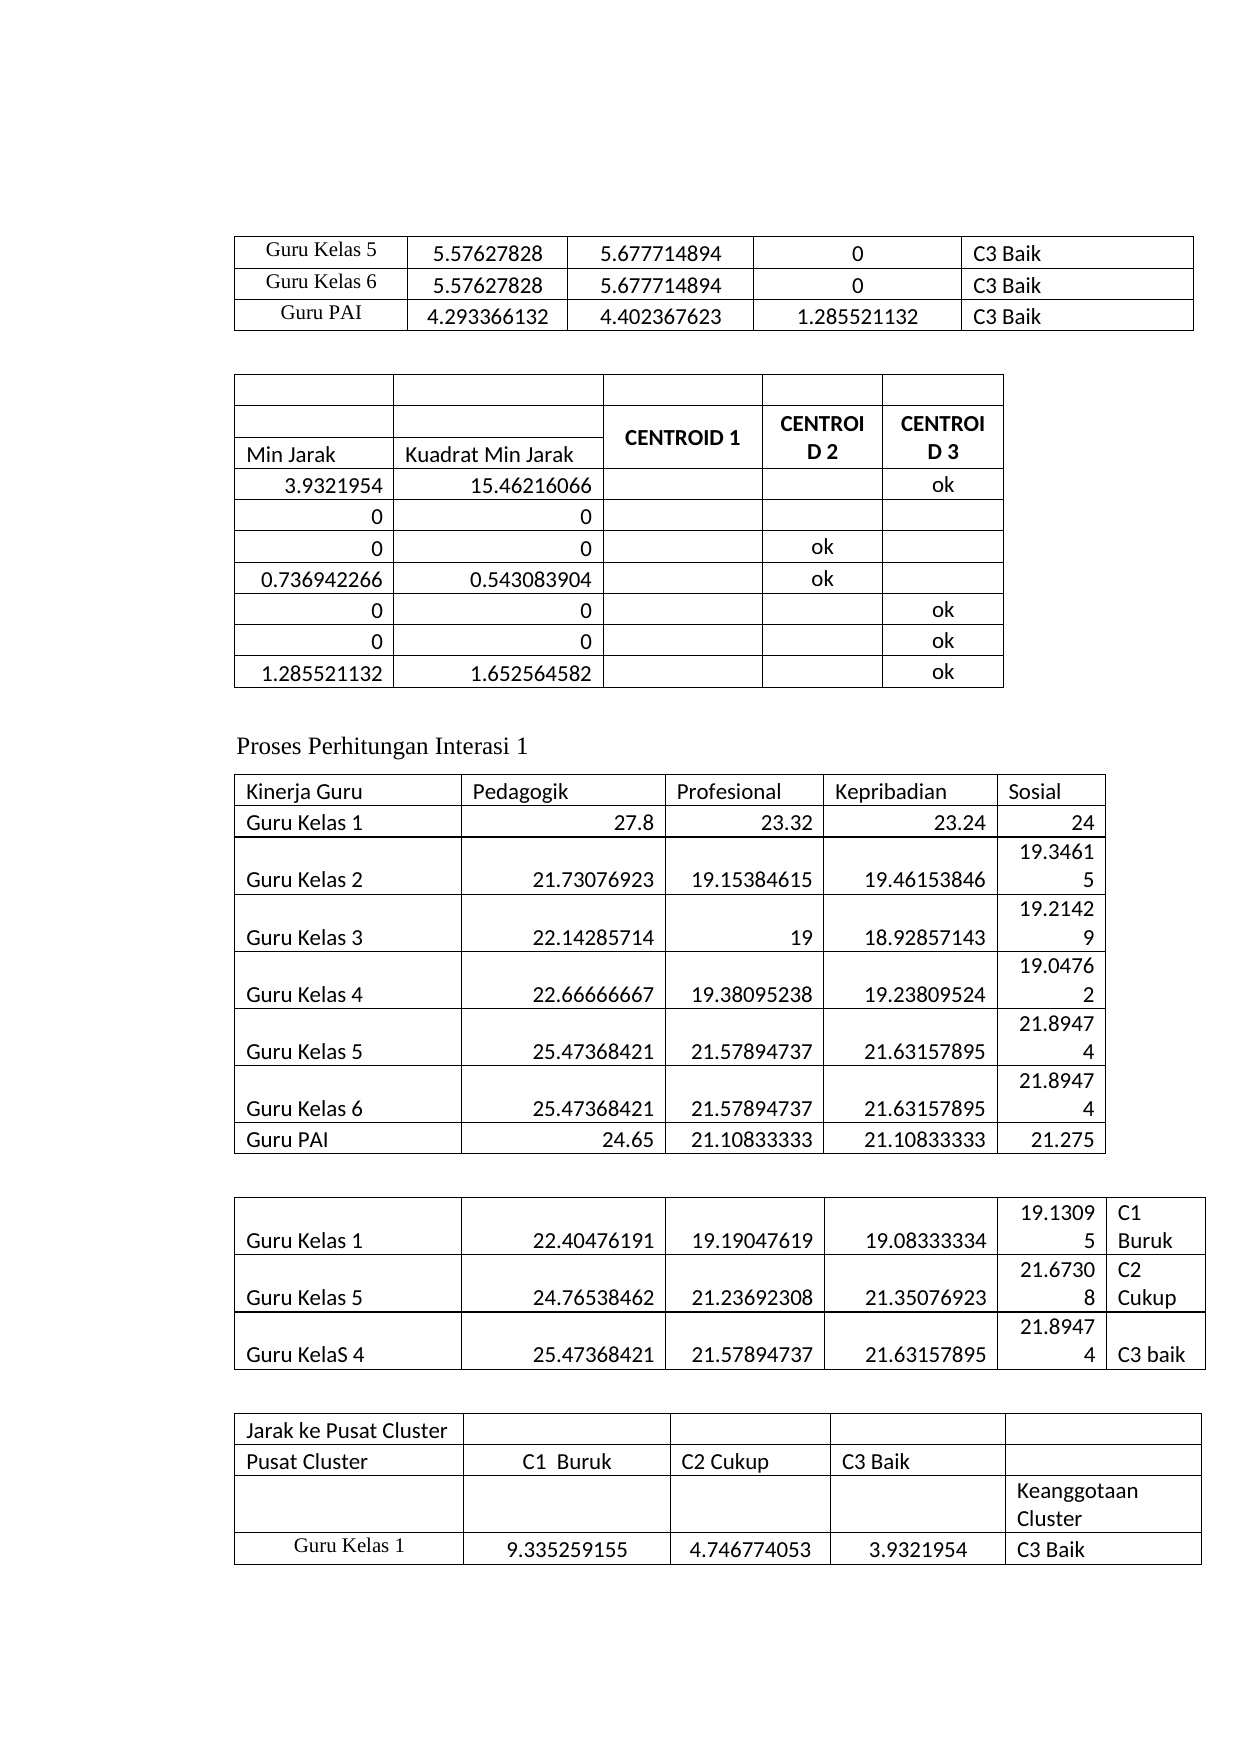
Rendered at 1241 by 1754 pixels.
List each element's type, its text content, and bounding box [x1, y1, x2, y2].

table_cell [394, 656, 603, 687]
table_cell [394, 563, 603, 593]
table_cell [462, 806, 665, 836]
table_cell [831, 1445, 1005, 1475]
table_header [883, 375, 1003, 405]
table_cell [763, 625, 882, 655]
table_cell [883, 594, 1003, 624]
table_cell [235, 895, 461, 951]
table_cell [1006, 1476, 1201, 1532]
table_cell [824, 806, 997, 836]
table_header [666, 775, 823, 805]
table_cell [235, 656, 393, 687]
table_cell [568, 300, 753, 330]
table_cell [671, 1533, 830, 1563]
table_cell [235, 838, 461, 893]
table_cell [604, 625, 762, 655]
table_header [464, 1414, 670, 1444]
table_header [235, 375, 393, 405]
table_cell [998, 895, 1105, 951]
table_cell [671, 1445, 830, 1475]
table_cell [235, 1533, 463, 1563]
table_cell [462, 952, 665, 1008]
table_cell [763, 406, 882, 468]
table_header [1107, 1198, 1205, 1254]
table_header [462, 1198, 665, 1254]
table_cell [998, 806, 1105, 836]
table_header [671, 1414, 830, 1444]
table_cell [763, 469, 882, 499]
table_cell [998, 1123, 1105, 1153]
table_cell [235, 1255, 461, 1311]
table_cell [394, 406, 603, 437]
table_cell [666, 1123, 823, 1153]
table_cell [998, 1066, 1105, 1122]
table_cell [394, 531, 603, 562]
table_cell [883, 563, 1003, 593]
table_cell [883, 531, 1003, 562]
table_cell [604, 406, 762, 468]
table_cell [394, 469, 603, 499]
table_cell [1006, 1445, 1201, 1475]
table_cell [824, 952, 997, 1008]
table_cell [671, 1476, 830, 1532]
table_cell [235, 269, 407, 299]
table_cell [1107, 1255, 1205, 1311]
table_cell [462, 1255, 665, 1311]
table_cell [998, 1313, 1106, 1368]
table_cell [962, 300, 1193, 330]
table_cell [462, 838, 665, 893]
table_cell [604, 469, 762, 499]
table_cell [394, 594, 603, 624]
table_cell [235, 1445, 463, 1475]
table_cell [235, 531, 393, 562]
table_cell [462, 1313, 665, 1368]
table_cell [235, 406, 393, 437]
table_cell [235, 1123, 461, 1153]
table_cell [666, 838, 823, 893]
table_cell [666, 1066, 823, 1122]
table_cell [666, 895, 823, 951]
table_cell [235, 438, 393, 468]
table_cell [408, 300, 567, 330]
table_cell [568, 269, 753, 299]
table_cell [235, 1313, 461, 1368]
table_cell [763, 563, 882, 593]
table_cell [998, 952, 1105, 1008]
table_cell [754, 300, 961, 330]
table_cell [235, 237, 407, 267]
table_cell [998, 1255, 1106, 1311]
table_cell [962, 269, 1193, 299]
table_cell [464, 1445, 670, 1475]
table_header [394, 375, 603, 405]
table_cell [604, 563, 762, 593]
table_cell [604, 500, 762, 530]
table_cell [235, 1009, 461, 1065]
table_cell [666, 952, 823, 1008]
subtitle Proses Perhitungan Interasi 1 [236, 731, 929, 759]
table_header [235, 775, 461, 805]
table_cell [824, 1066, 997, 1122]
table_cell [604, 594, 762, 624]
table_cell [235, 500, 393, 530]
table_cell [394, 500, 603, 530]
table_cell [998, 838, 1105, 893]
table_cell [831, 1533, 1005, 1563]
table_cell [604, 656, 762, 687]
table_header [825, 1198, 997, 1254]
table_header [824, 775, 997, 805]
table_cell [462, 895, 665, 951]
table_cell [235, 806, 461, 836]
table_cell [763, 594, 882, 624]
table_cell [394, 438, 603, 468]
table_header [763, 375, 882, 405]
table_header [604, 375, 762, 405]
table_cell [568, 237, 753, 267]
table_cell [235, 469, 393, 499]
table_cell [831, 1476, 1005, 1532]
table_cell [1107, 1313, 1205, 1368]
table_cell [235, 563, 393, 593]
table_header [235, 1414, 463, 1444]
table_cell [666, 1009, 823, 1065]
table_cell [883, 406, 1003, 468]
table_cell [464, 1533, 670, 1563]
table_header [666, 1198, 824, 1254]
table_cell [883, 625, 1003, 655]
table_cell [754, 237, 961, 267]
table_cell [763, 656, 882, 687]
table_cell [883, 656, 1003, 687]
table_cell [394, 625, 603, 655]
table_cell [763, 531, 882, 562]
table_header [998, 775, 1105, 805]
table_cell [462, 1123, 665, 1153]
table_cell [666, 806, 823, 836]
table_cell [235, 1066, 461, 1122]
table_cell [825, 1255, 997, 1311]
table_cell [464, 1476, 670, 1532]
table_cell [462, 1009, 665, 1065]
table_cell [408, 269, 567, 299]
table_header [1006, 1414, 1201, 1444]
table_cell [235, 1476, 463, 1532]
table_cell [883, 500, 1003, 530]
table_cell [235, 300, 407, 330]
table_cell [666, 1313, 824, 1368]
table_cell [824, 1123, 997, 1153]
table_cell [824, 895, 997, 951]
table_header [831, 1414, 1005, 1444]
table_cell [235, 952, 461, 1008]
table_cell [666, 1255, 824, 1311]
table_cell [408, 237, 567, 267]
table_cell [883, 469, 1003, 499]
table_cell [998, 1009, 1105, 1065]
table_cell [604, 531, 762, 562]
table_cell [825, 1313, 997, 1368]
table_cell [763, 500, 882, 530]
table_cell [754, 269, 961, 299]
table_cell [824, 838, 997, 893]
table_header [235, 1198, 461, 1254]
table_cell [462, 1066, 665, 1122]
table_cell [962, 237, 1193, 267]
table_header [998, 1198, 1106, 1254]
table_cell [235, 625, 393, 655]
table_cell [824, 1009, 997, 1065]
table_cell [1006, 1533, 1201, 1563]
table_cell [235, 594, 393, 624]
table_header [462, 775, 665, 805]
